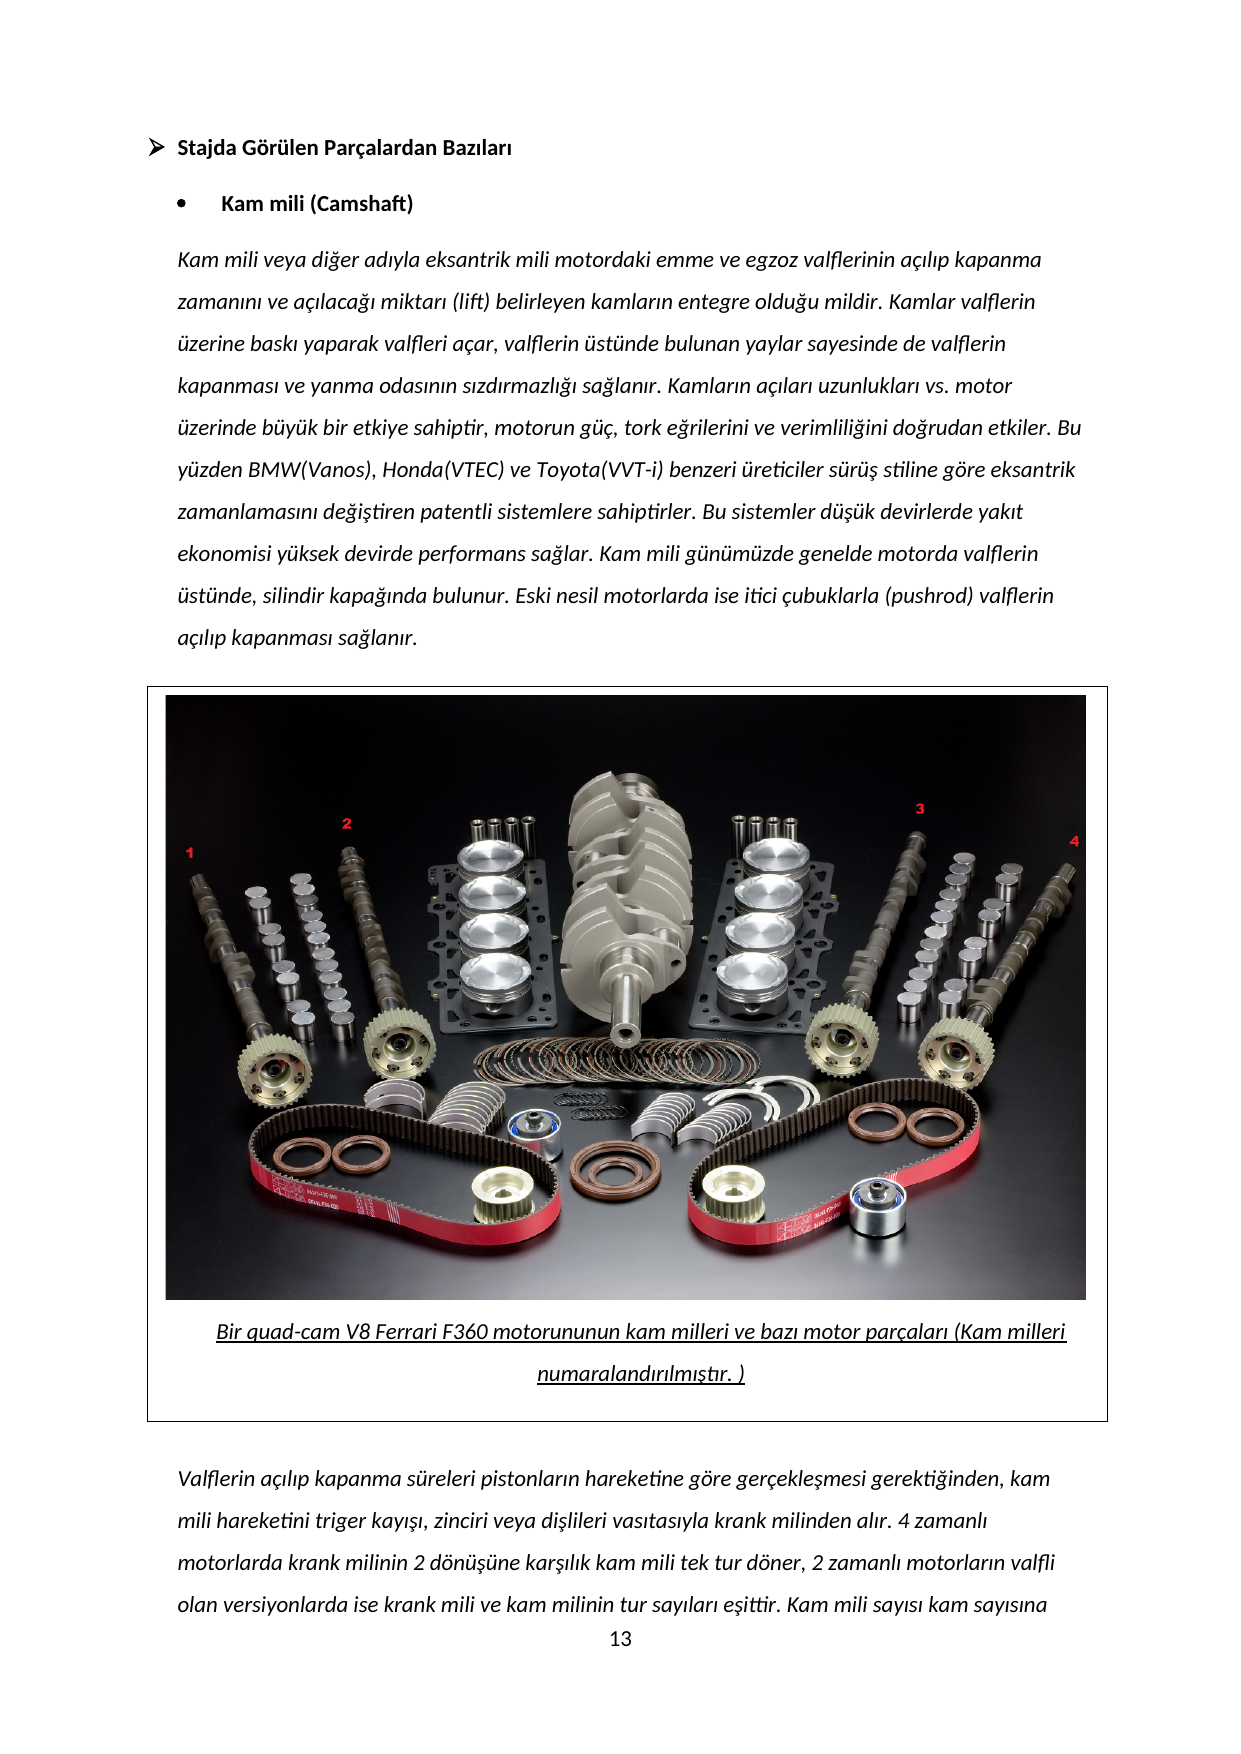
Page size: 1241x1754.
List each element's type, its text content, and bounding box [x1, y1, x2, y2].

table_header Bir quad-cam V8 Ferrari F360 motorununun kam milleri ve bazı motor parçaları (Kam milleri numaralandırılmıştır. ) [148, 687, 1107, 1421]
list Stajda Görülen Parçalardan Bazıları [148, 133, 1093, 161]
list Kam mili (Camshaft) [177, 189, 1093, 217]
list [177, 1464, 1093, 1618]
list Kam mili veya diğer adıyla eksantrik mili motordaki emme ve egzoz valflerinin açılıp kapanma zamanını ve açılacağı miktarı (lift) belirleyen kamların entegre olduğu mildir. Kamlar valflerin üzerine baskı yaparak valfleri açar, valflerin üstünde bulunan yaylar sayesinde de valflerin kapanması ve yanma odasının sızdırmazlığı sağlanır. Kamların açıları uzunlukları vs. motor üzerinde büyük bir etkiye sahiptir, motorun güç, tork eğrilerini ve verimliliğini doğrudan etkiler. Bu yüzden BMW(Vanos), Honda(VTEC) ve Toyota(VVT-i) benzeri üreticiler sürüş stiline göre eksantrik zamanlamasını değiştiren patentli sistemlere sahiptirler. Bu sistemler düşük devirlerde yakıt ekonomisi yüksek devirde performans sağlar. Kam mili günümüzde genelde motorda valflerin üstünde, silindir kapağında bulunur. Eski nesil motorlarda ise itici çubuklarla (pushrod) valflerin açılıp kapanması sağlanır. [177, 245, 1093, 651]
picture [164, 695, 1086, 1298]
